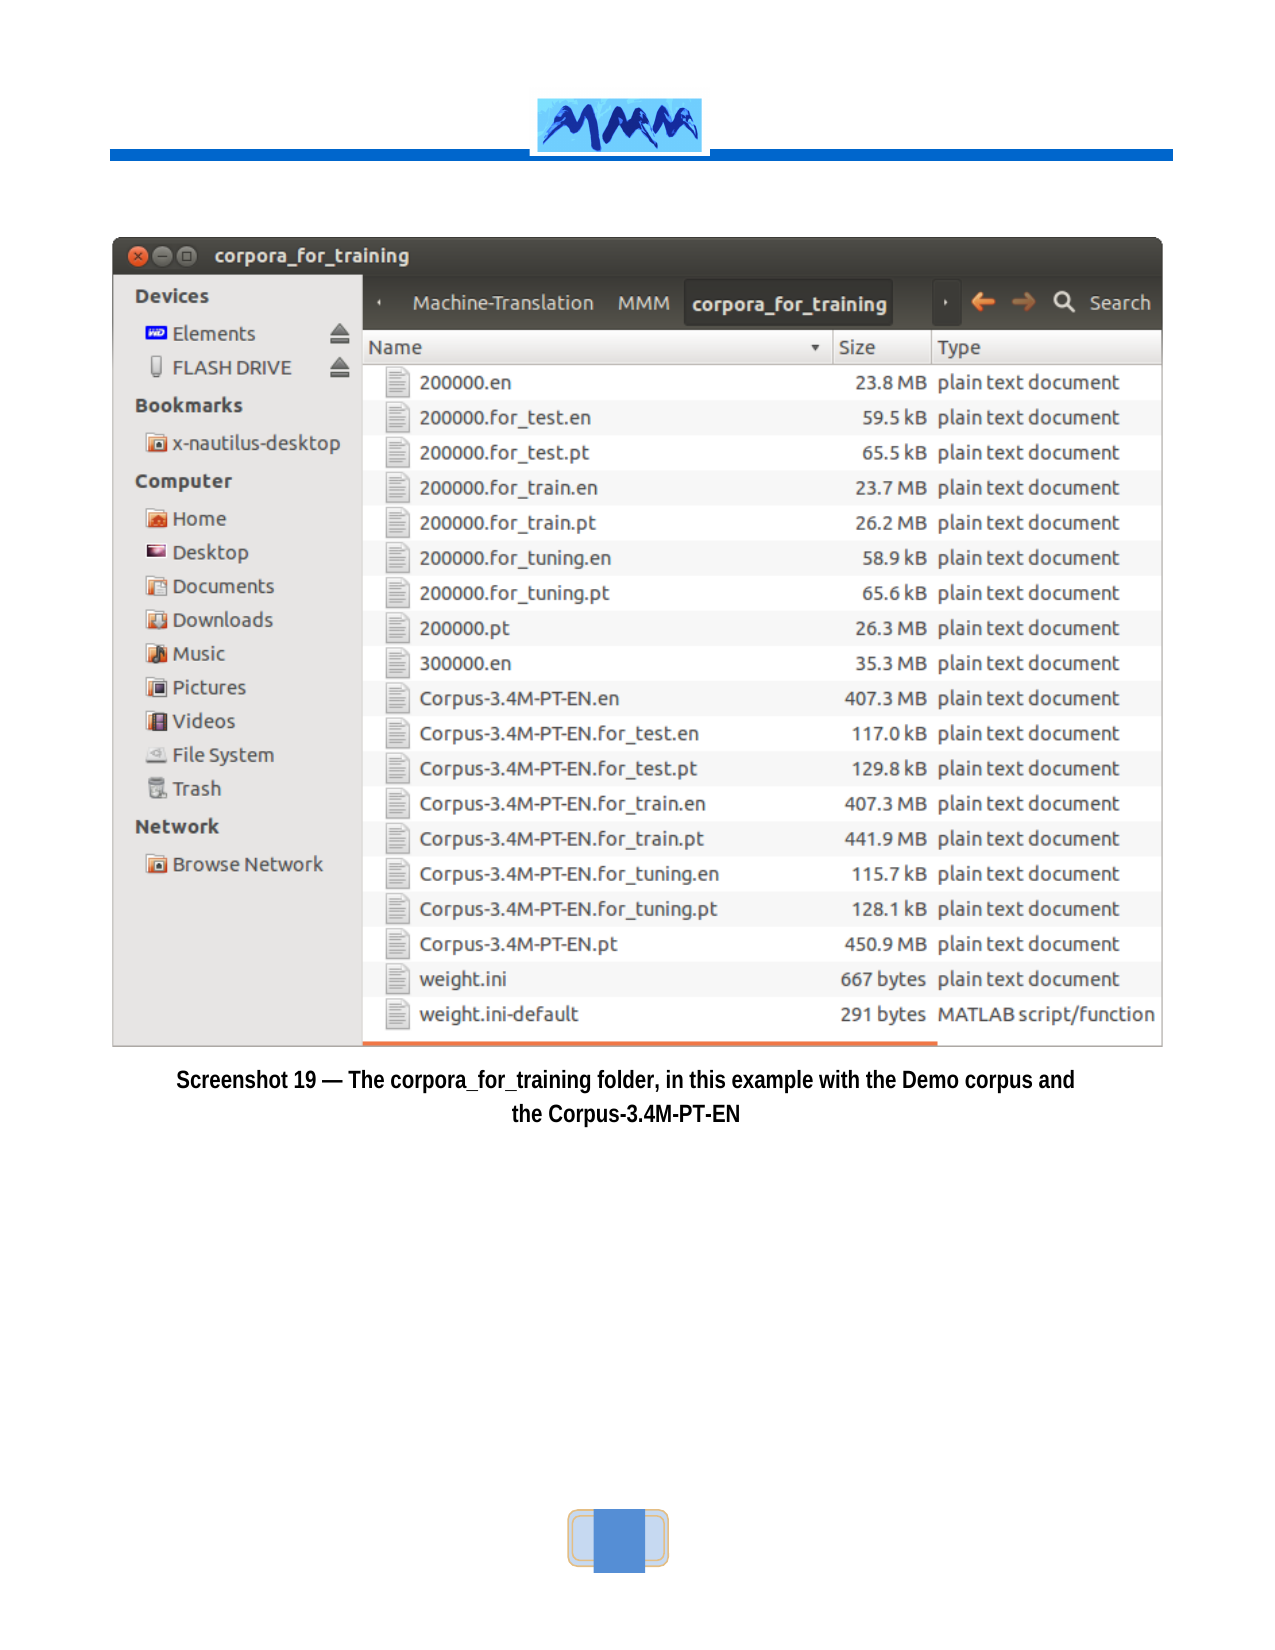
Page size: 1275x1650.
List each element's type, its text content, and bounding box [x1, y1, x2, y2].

text Screenshot 19 — The corpora_for_training folder, in this example with the Demo corpus and the Corpus-3.4M-PT-EN [112, 1065, 1140, 1128]
picture [112, 237, 1163, 1047]
picture [529, 87, 710, 156]
